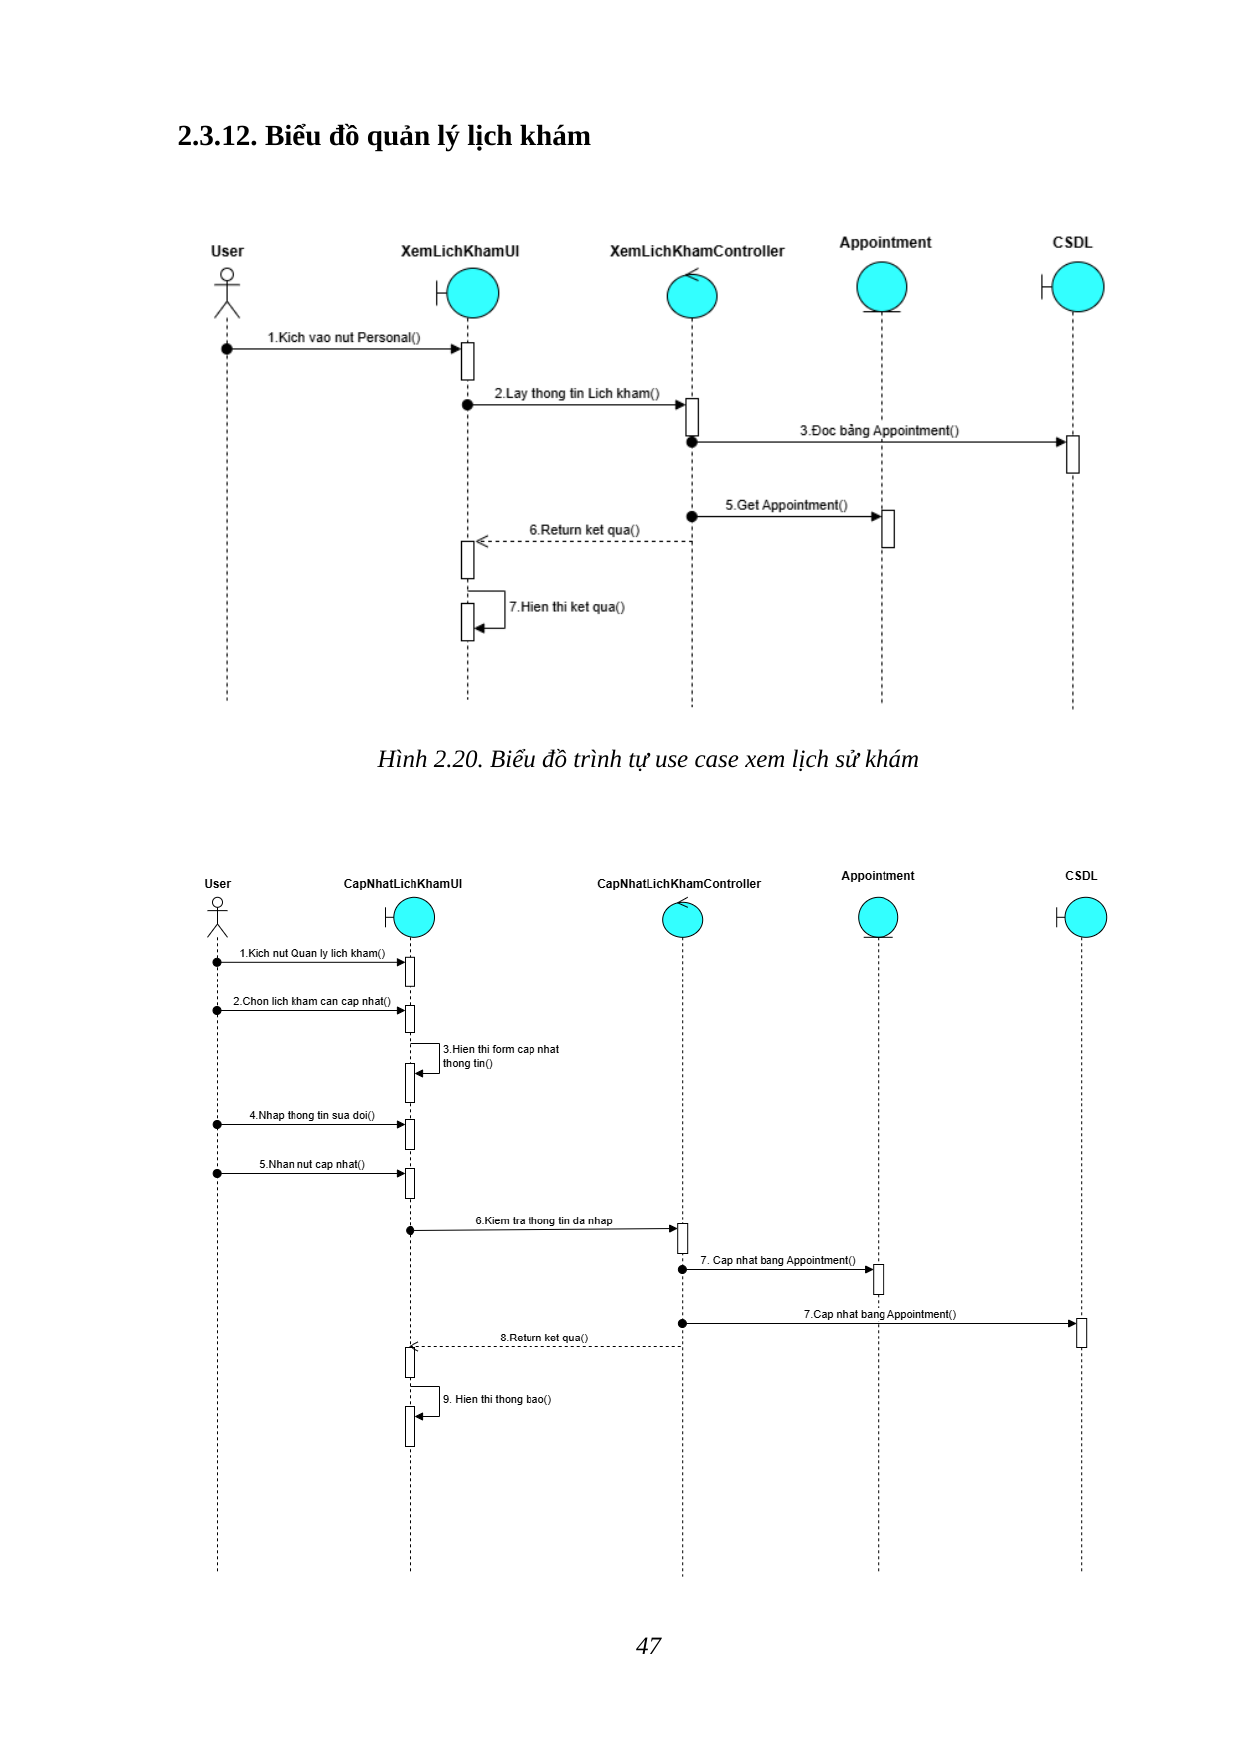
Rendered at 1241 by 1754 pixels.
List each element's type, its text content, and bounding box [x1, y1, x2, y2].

picture [177, 863, 1121, 1577]
picture [177, 228, 1122, 711]
subtitle 2.3.12. Biểu đồ quản lý lịch khám [177, 118, 1122, 152]
text Hình 2.20. Biểu đồ trình tự use case xem lịch sử khám [177, 744, 1122, 773]
